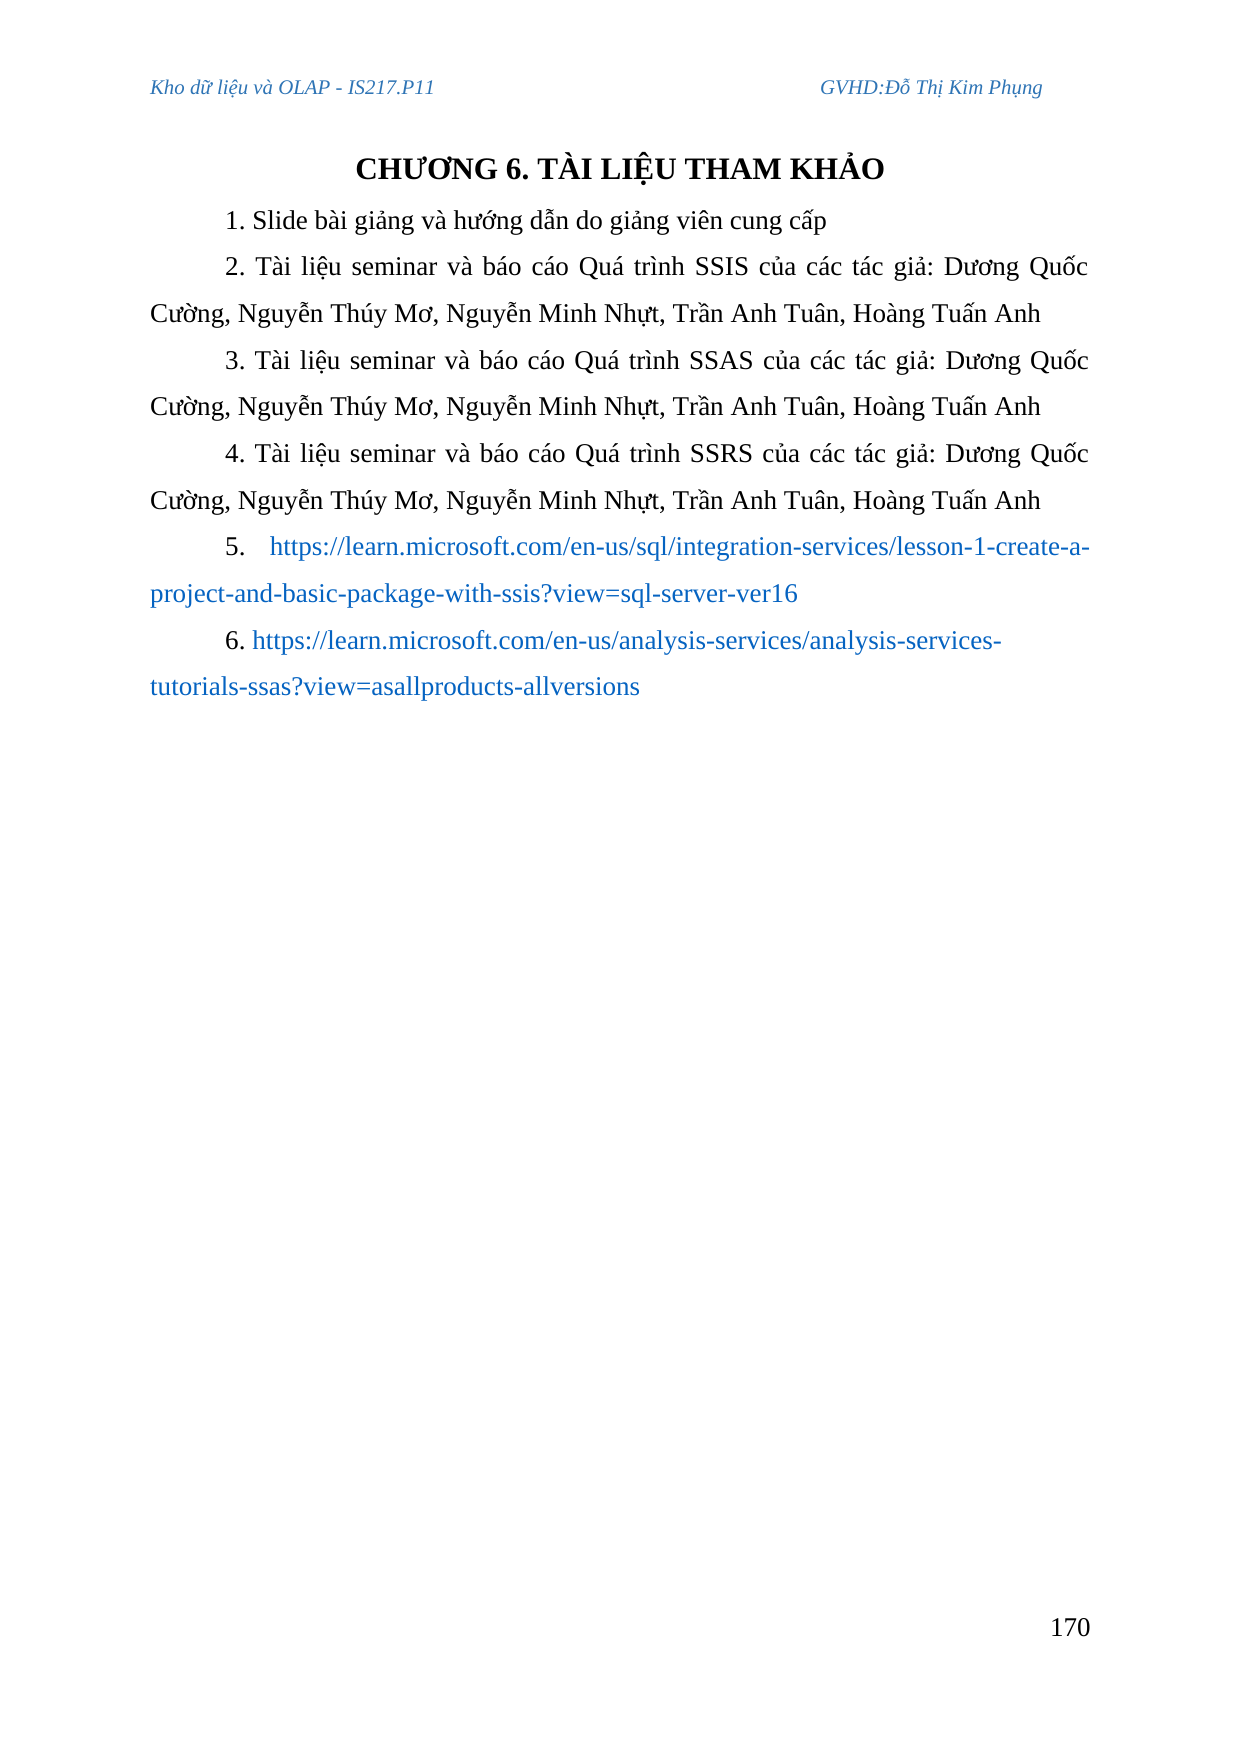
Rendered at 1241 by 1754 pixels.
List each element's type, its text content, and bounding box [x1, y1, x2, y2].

text 6. https://learn.microsoft.com/en-us/analysis-services/analysis-services-tutorials-ssas?view=asallproducts-allversions [150, 624, 1090, 702]
subtitle TÀI LIỆU THAM KHẢO [150, 150, 1090, 186]
text 3. Tài liệu seminar và báo cáo Quá trình SSAS của các tác giả: Dương Quốc Cường, Nguyễn Thúy Mơ, Nguyễn Minh Nhựt, Trần Anh Tuân, Hoàng Tuấn Anh [150, 344, 1090, 422]
text 1. Slide bài giảng và hướng dẫn do giảng viên cung cấp [150, 204, 1090, 235]
text 2. Tài liệu seminar và báo cáo Quá trình SSIS của các tác giả: Dương Quốc Cường, Nguyễn Thúy Mơ, Nguyễn Minh Nhựt, Trần Anh Tuân, Hoàng Tuấn Anh [150, 251, 1090, 328]
text 5. https://learn.microsoft.com/en-us/sql/integration-services/lesson-1-create-a-project-and-basic-package-with-ssis?view=sql-server-ver16 [150, 531, 1090, 608]
text 4. Tài liệu seminar và báo cáo Quá trình SSRS của các tác giả: Dương Quốc Cường, Nguyễn Thúy Mơ, Nguyễn Minh Nhựt, Trần Anh Tuân, Hoàng Tuấn Anh [150, 437, 1090, 515]
